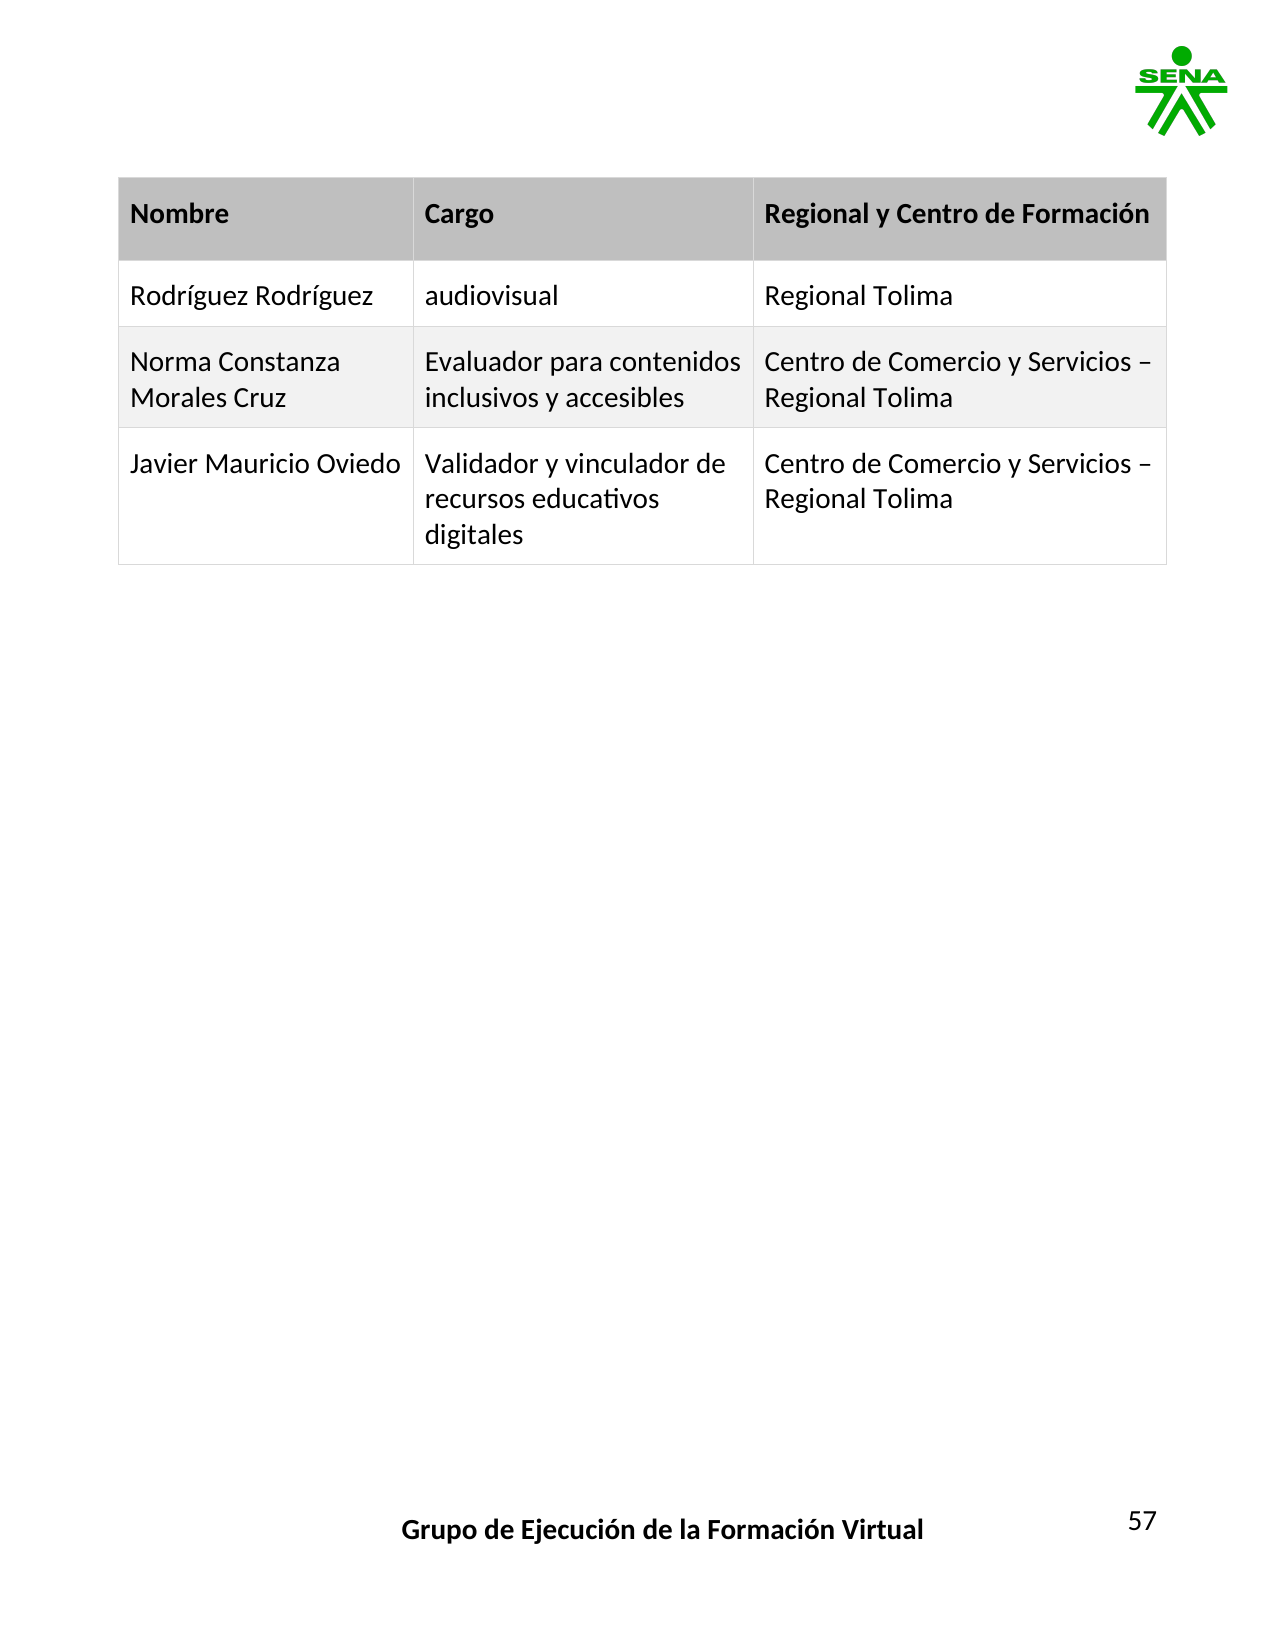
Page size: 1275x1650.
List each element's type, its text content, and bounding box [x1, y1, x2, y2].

table_cell Animador y productor audiovisual [414, 261, 753, 326]
table_cell Gilberto Junior Rodríguez Rodríguez [119, 261, 413, 326]
table_cell Javier Mauricio Oviedo [119, 428, 413, 564]
table_cell Evaluador para contenidos inclusivos y accesibles [414, 327, 753, 427]
table_header Regional y Centro de Formación [754, 178, 1166, 260]
table_cell Centro de Comercio y Servicios – Regional Tolima [754, 428, 1166, 564]
picture [1135, 46, 1228, 136]
table_header Nombre [119, 178, 413, 260]
table_cell Norma Constanza Morales Cruz [119, 327, 413, 427]
table_cell Validador y vinculador de recursos educativos digitales [414, 428, 753, 564]
table_cell Centro de Comercio y Servicios – Regional Tolima [754, 327, 1166, 427]
table_header Cargo [414, 178, 753, 260]
table_cell Centro de Comercio y Servicios – Regional Tolima [754, 261, 1166, 326]
